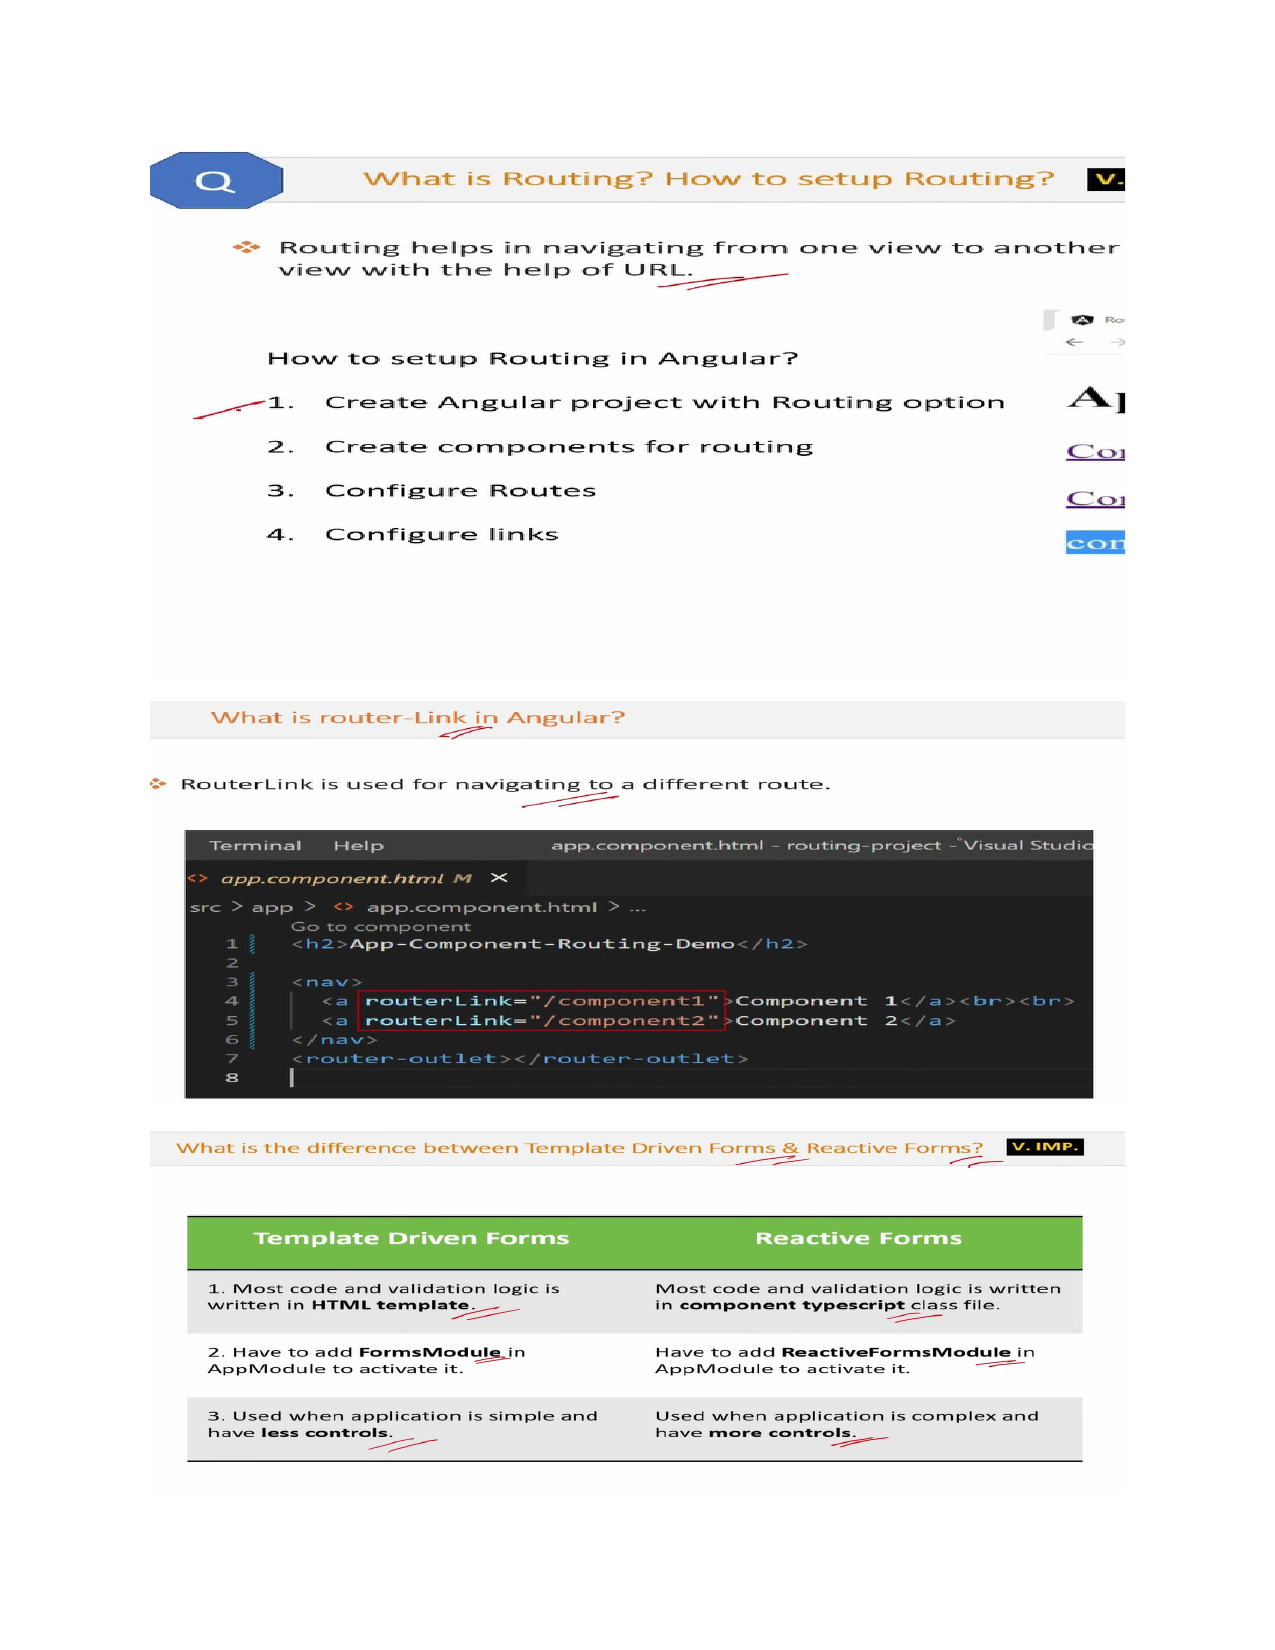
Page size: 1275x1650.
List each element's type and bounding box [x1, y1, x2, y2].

picture [150, 1126, 1125, 1493]
picture [150, 150, 1125, 683]
picture [150, 701, 1125, 1108]
